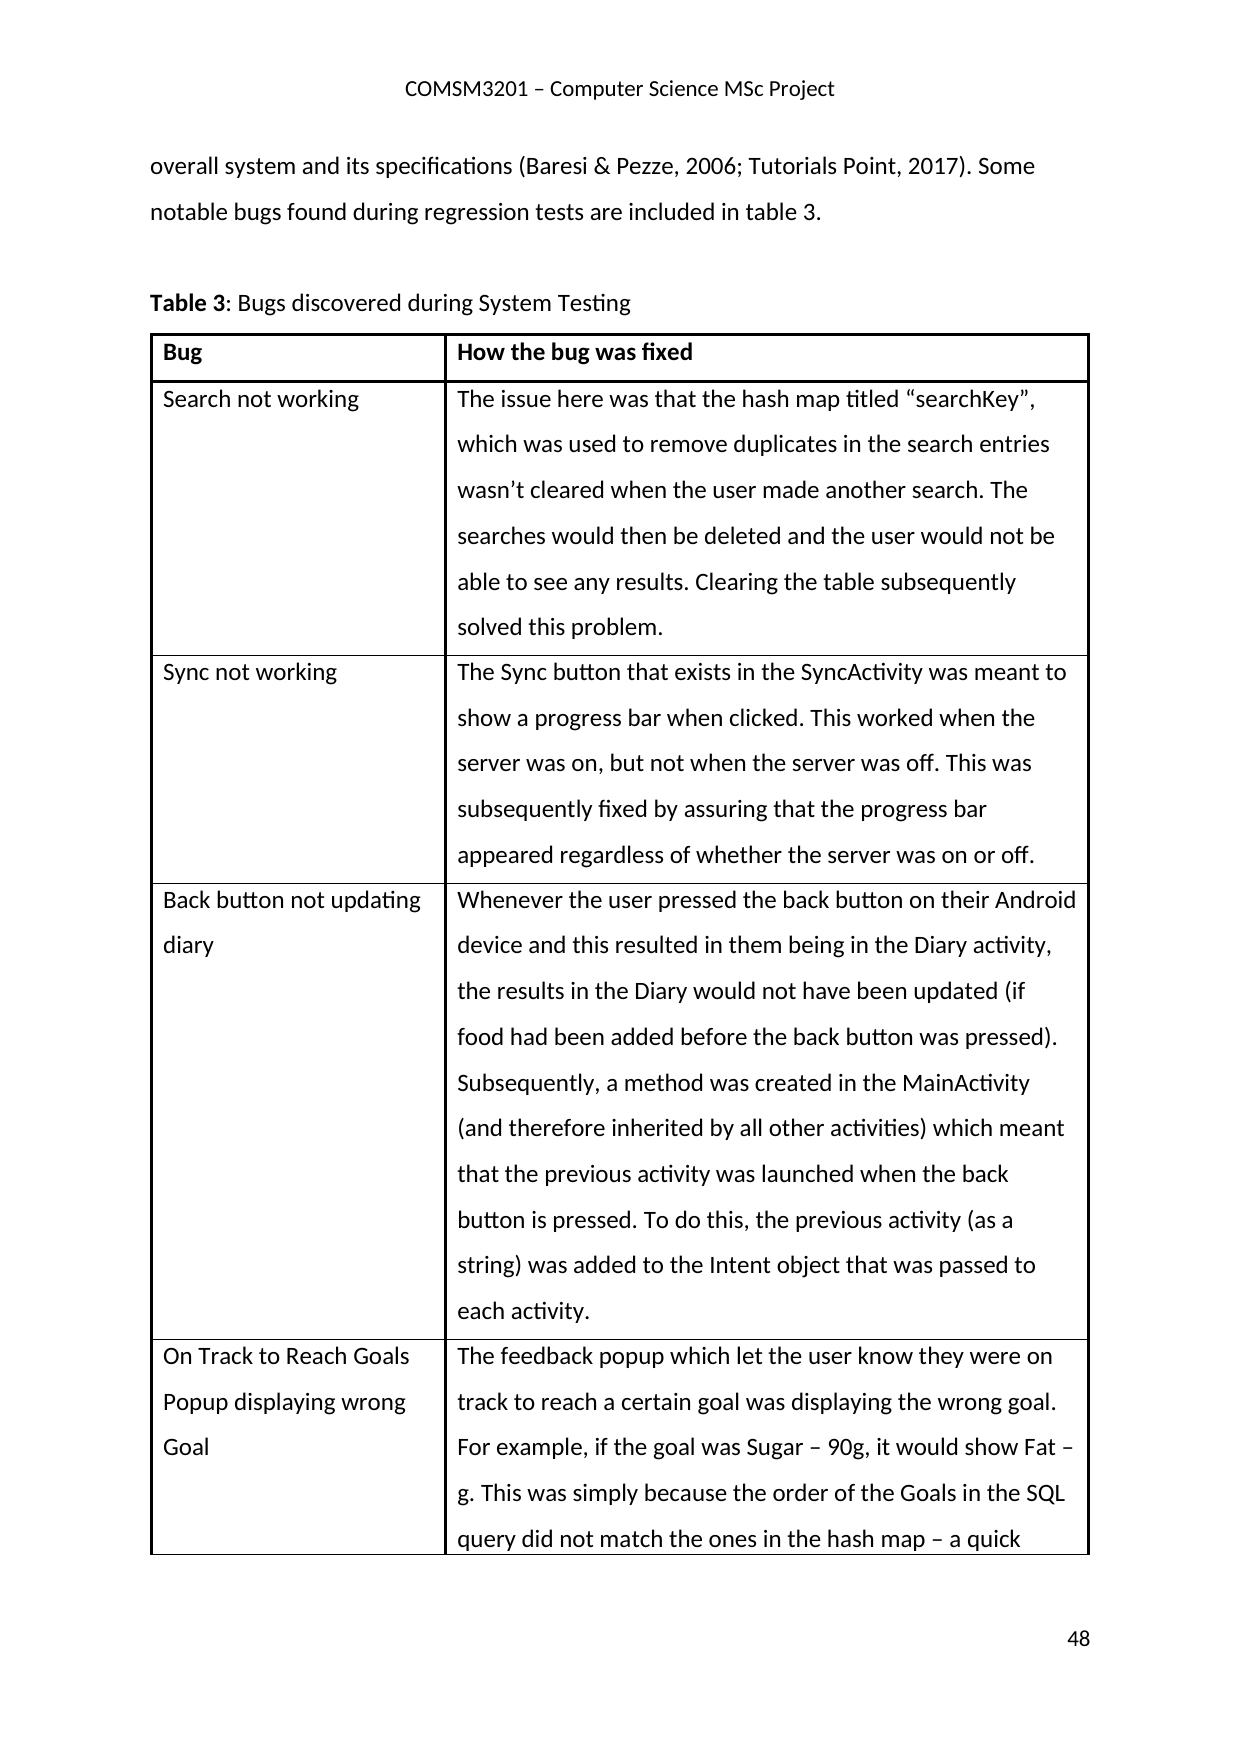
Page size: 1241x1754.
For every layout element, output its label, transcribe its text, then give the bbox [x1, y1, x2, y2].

table_cell Search not working [153, 383, 444, 655]
table_cell The issue here was that the hash map titled “searchKey”, which was used to remove duplicates in the search entries wasn’t cleared when the user made another search. The searches would then be deleted and the user would not be able to see any results. Clearing the table subsequently solved this problem. [447, 383, 1087, 655]
table_cell Sync not working [153, 656, 444, 883]
table_header Bug [153, 336, 444, 380]
table_header How the bug was fixed [447, 336, 1087, 380]
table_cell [447, 1340, 1087, 1553]
text Table 3: Bugs discovered during System Testing [150, 287, 1090, 318]
table_cell Whenever the user pressed the back button on their Android device and this resulted in them being in the Diary activity, the results in the Diary would not have been updated (if food had been added before the back button was pressed). Subsequently, a method was created in the MainActivity (and therefore inherited by all other activities) which meant that the previous activity was launched when the back button is pressed. To do this, the previous activity (as a string) was added to the Intent object that was passed to each activity. [447, 884, 1087, 1339]
table_cell Back button not updating diary [153, 884, 444, 1339]
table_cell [153, 1340, 444, 1553]
table_cell The Sync button that exists in the SyncActivity was meant to show a progress bar when clicked. This worked when the server was on, but not when the server was off. This was subsequently fixed by assuring that the progress bar appeared regardless of whether the server was on or off. [447, 656, 1087, 883]
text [150, 150, 1090, 226]
